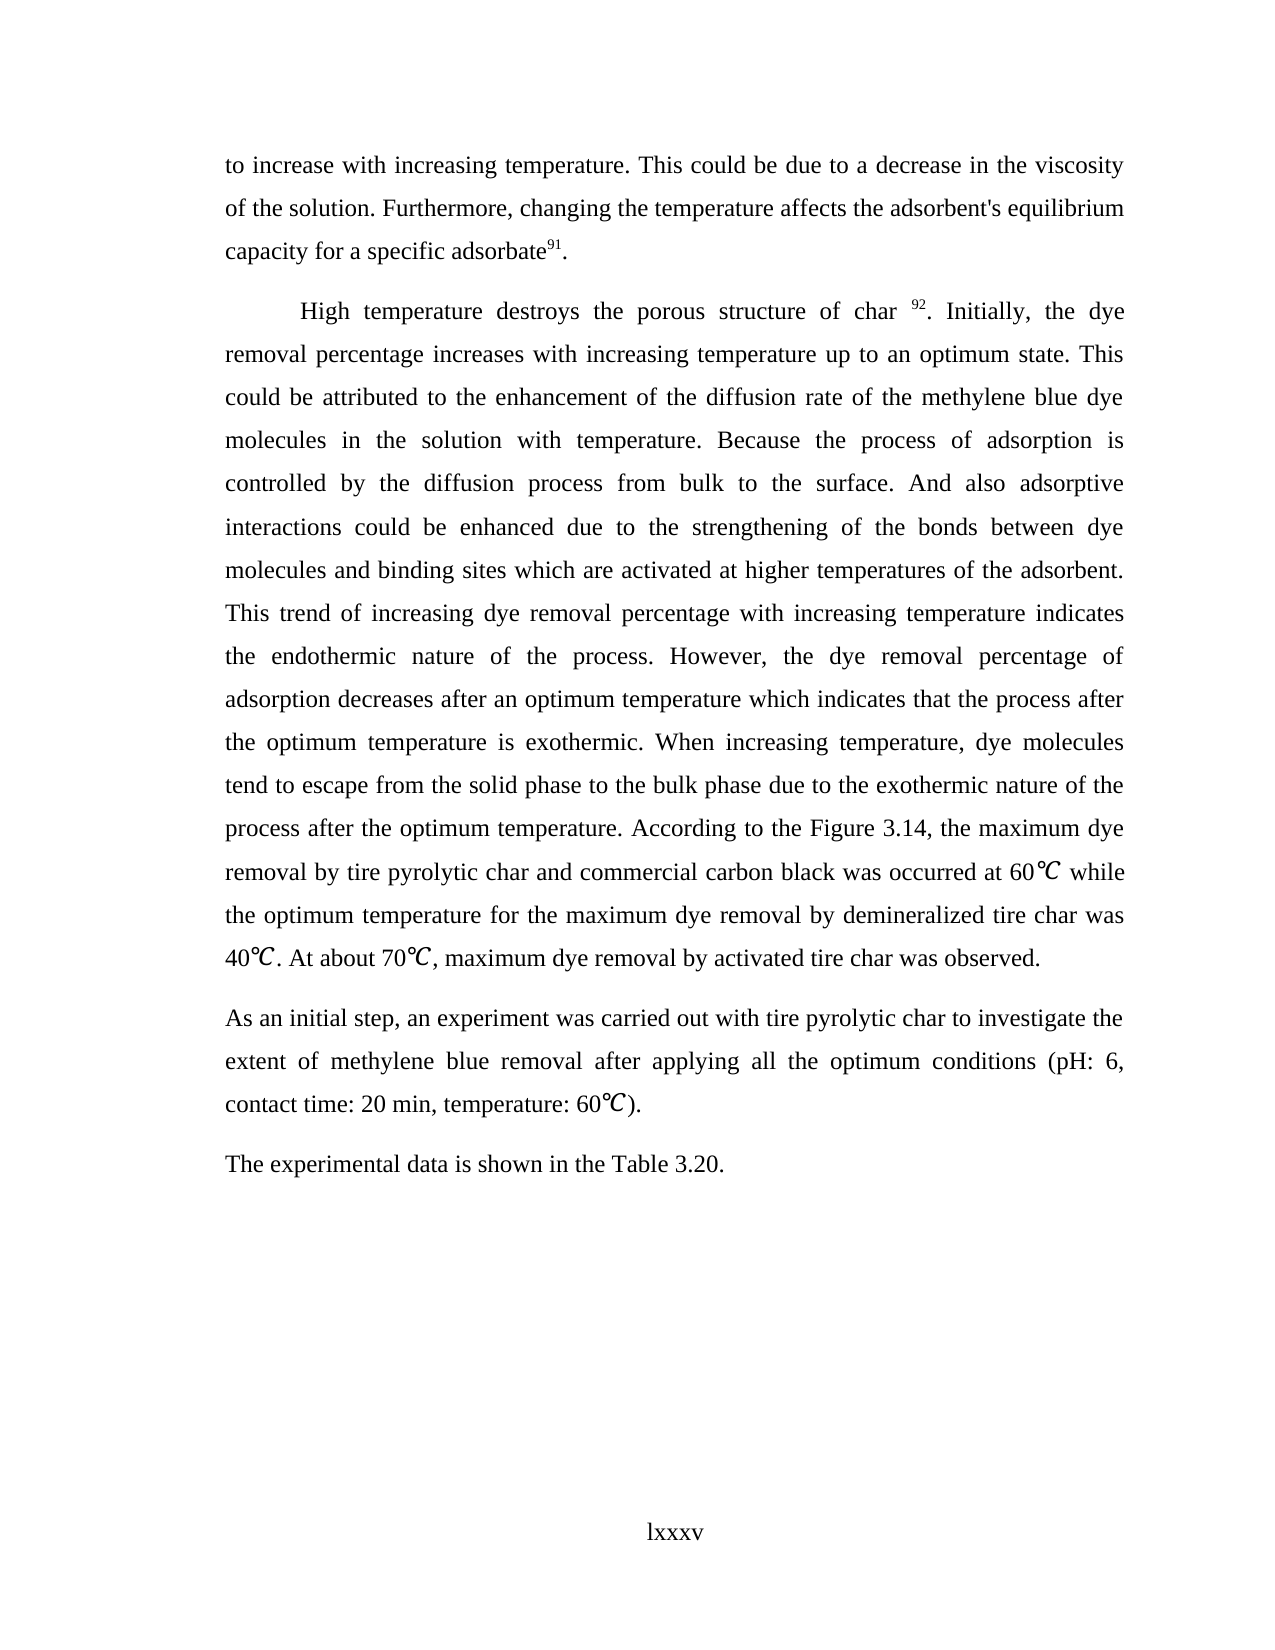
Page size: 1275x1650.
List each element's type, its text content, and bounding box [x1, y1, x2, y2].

text High temperature destroys the porous structure of char 92. Initially, the dye removal percentage increases with increasing temperature up to an optimum state. This could be attributed to the enhancement of the diffusion rate of the methylene blue dye molecules in the solution with temperature. Because the process of adsorption is controlled by the diffusion process from bulk to the surface. And also adsorptive interactions could be enhanced due to the strengthening of the bonds between dye molecules and binding sites which are activated at higher temperatures of the adsorbent. This trend of increasing dye removal percentage with increasing temperature indicates the endothermic nature of the process. However, the dye removal percentage of adsorption decreases after an optimum temperature which indicates that the process after the optimum temperature is exothermic. When increasing temperature, dye molecules tend to escape from the solid phase to the bulk phase due to the exothermic nature of the process after the optimum temperature. According to the Figure 3.14, the maximum dye removal by tire pyrolytic char and commercial carbon black was occurred at 60 while the optimum temperature for the maximum dye removal by demineralized tire char was 40. At about 70, maximum dye removal by activated tire char was observed. [225, 296, 1125, 972]
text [225, 150, 1125, 265]
text As an initial step, an experiment was carried out with tire pyrolytic char to investigate the extent of methylene blue removal after applying all the optimum conditions (pH: 6, contact time: 20 min, temperature: 60). [225, 1003, 1125, 1118]
text The experimental data is shown in the Table 3.20. [225, 1149, 1125, 1177]
